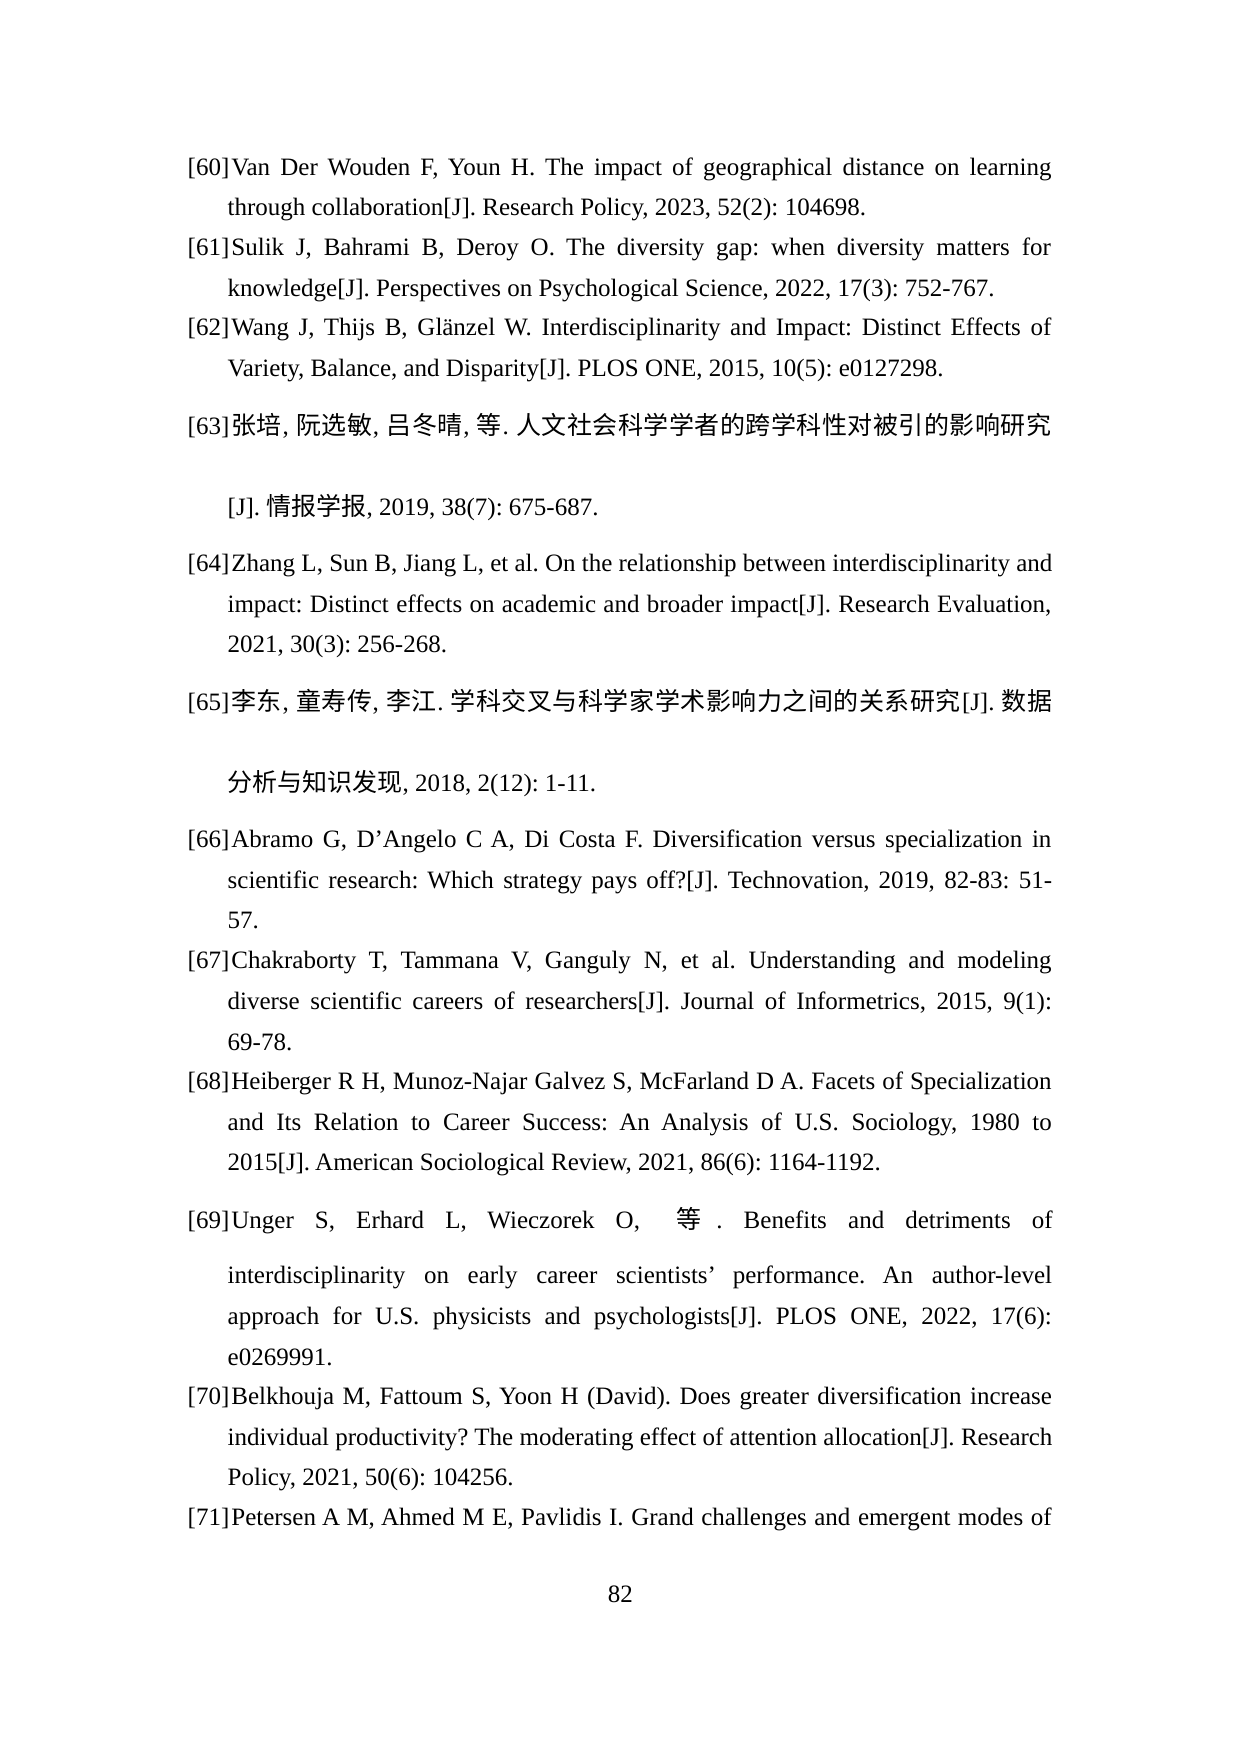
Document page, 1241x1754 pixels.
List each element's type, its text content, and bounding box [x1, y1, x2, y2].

text [70] Belkhouja M, Fattoum S, Yoon H (David). Does greater diversification increase individual productivity? The moderating effect of attention allocation[J]. Research Policy, 2021, 50(6): 104256. [187, 1379, 1053, 1493]
text [66] Abramo G, D’Angelo C A, Di Costa F. Diversification versus specialization in scientific research: Which strategy pays off?[J]. Technovation, 2019, 82-83: 51-57. [187, 822, 1053, 936]
text [68] Heiberger R H, Munoz-Najar Galvez S, McFarland D A. Facets of Specialization and Its Relation to Career Success: An Analysis of U.S. Sociology, 1980 to 2015[J]. American Sociological Review, 2021, 86(6): 1164-1192. [187, 1064, 1053, 1178]
text [65] 李东, 童寿传, 李江. 学科交叉与科学家学术影响力之间的关系研究[J]. 数据分析与知识发现, 2018, 2(12): 1-11. [187, 667, 1053, 813]
text [63] 张培, 阮选敏, 吕冬晴, 等. 人文社会科学学者的跨学科性对被引的影响研究[J]. 情报学报, 2019, 38(7): 675-687. [187, 391, 1053, 537]
text [61] Sulik J, Bahrami B, Deroy O. The diversity gap: when diversity matters for knowledge[J]. Perspectives on Psychological Science, 2022, 17(3): 752-767. [187, 230, 1053, 303]
text [62] Wang J, Thijs B, Glänzel W. Interdisciplinarity and Impact: Distinct Effects of Variety, Balance, and Disparity[J]. PLOS ONE, 2015, 10(5): e0127298. [187, 311, 1053, 384]
text [67] Chakraborty T, Tammana V, Ganguly N, et al. Understanding and modeling diverse scientific careers of researchers[J]. Journal of Informetrics, 2015, 9(1): 69-78. [187, 943, 1053, 1057]
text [187, 1500, 1053, 1533]
text [60] Van Der Wouden F, Youn H. The impact of geographical distance on learning through collaboration[J]. Research Policy, 2023, 52(2): 104698. [187, 150, 1053, 223]
text [64] Zhang L, Sun B, Jiang L, et al. On the relationship between interdisciplinarity and impact: Distinct effects on academic and broader impact[J]. Research Evaluation, 2021, 30(3): 256-268. [187, 546, 1053, 660]
text [69] Unger S, Erhard L, Wieczorek O, 等. Benefits and detriments of interdisciplinarity on early career scientists’ performance. An author-level approach for U.S. physicists and psychologists[J]. PLOS ONE, 2022, 17(6): e0269991. [187, 1185, 1053, 1372]
